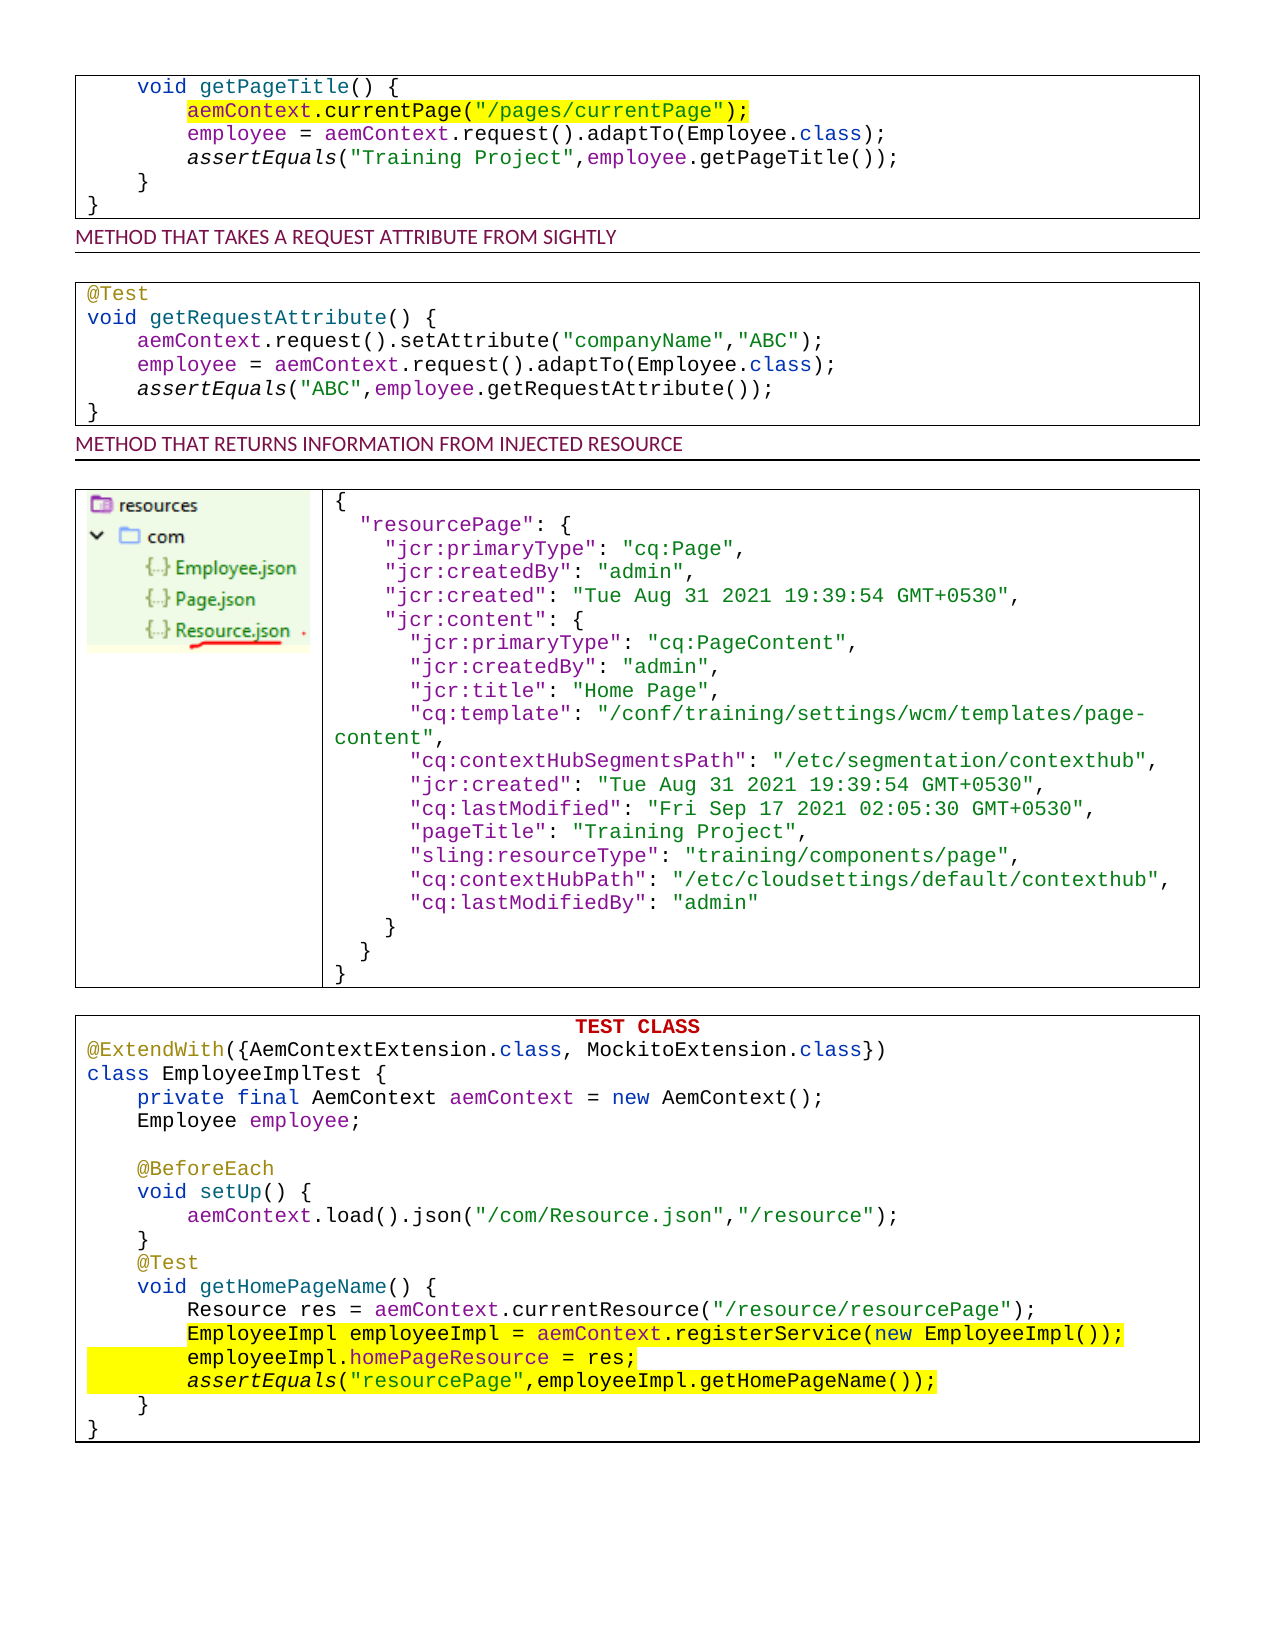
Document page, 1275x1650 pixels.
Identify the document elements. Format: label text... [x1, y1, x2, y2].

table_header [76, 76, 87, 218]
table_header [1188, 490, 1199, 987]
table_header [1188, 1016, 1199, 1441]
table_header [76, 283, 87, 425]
table_header [76, 490, 322, 987]
subtitle METHOD THAT RETURNS INFORMATION FROM INJECTED RESOURCE [75, 430, 1200, 459]
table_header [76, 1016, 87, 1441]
picture [86, 490, 311, 653]
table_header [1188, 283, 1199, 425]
subtitle METHOD THAT TAKES A REQUEST ATTRIBUTE FROM SIGHTLY [75, 223, 1200, 252]
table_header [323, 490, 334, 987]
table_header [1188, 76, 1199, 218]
